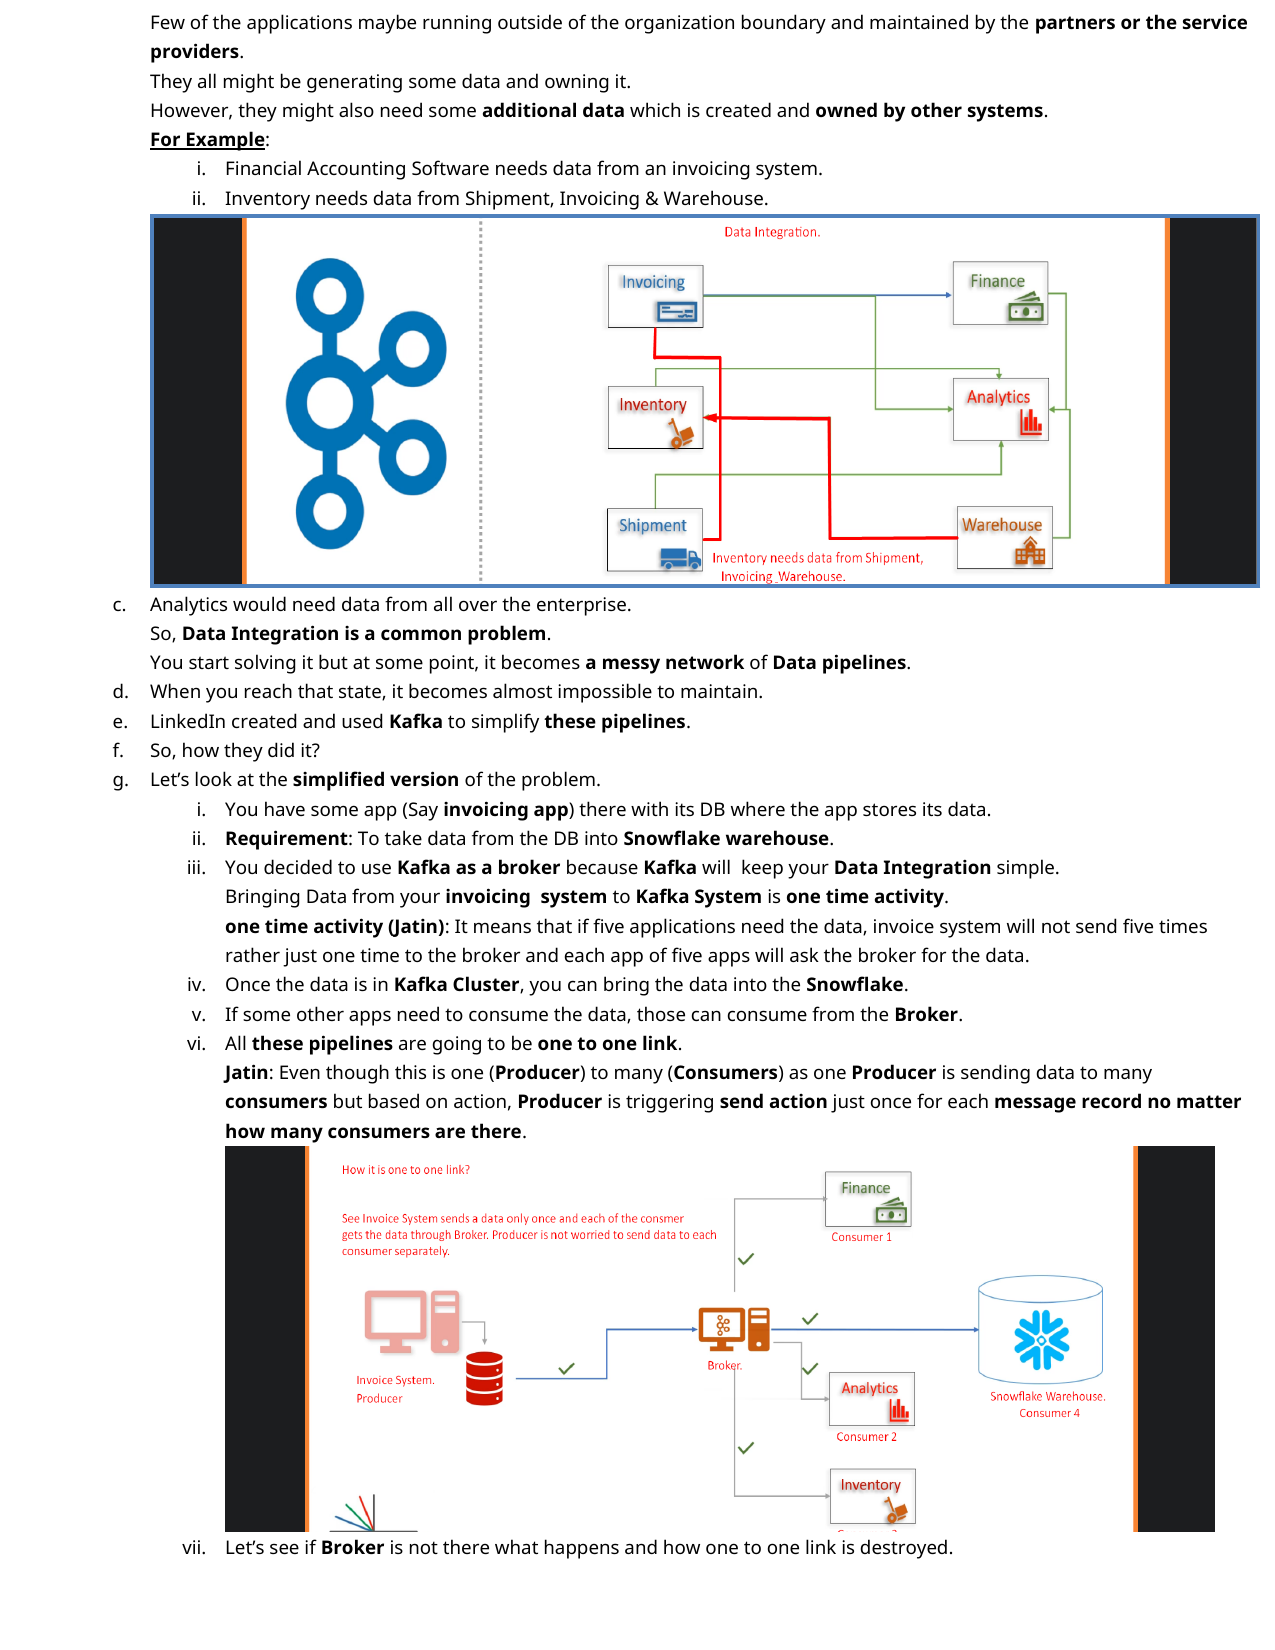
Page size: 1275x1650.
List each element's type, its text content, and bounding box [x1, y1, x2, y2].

list So, how they did it? [112, 737, 1255, 763]
list If some other apps need to consume the data, those can consume from the Broker. [206, 1001, 1255, 1026]
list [112, 9, 1255, 152]
list LinkedIn created and used Kafka to simplify these pipelines. [112, 708, 1255, 734]
list Requirement: To take data from the DB into Snowflake warehouse. [206, 825, 1255, 851]
list Financial Accounting Software needs data from an invoicing system. [206, 156, 1255, 181]
list Let’s look at the simplified version of the problem. [112, 767, 1255, 792]
list When you reach that state, it becomes almost impossible to maintain. [112, 679, 1255, 704]
picture [225, 1146, 1215, 1532]
list You decided to use Kafka as a broker because Kafka will keep your Data Integration simple. Bringing Data from your invoicing system to Kafka System is one time activity. one time activity (Jatin): It means that if five applications need the data, invoice system will not send five times rather just one time to the broker and each app of five apps will ask the broker for the data. [206, 854, 1255, 968]
list Inventory needs data from Shipment, Invoicing & Warehouse. [206, 185, 1255, 211]
list You have some app (Say invoicing app) there with its DB where the app stores its data. [206, 796, 1255, 821]
list Analytics would need data from all over the enterprise. So, Data Integration is a common problem. You start solving it but at some point, it becomes a messy network of Data pipelines. [112, 591, 1255, 675]
list Once the data is in Kafka Cluster, you can bring the data into the Snowflake. [206, 972, 1255, 997]
picture [154, 218, 1257, 584]
list Let’s see if Broker is not there what happens and how one to one link is destroyed. [206, 1535, 1255, 1560]
